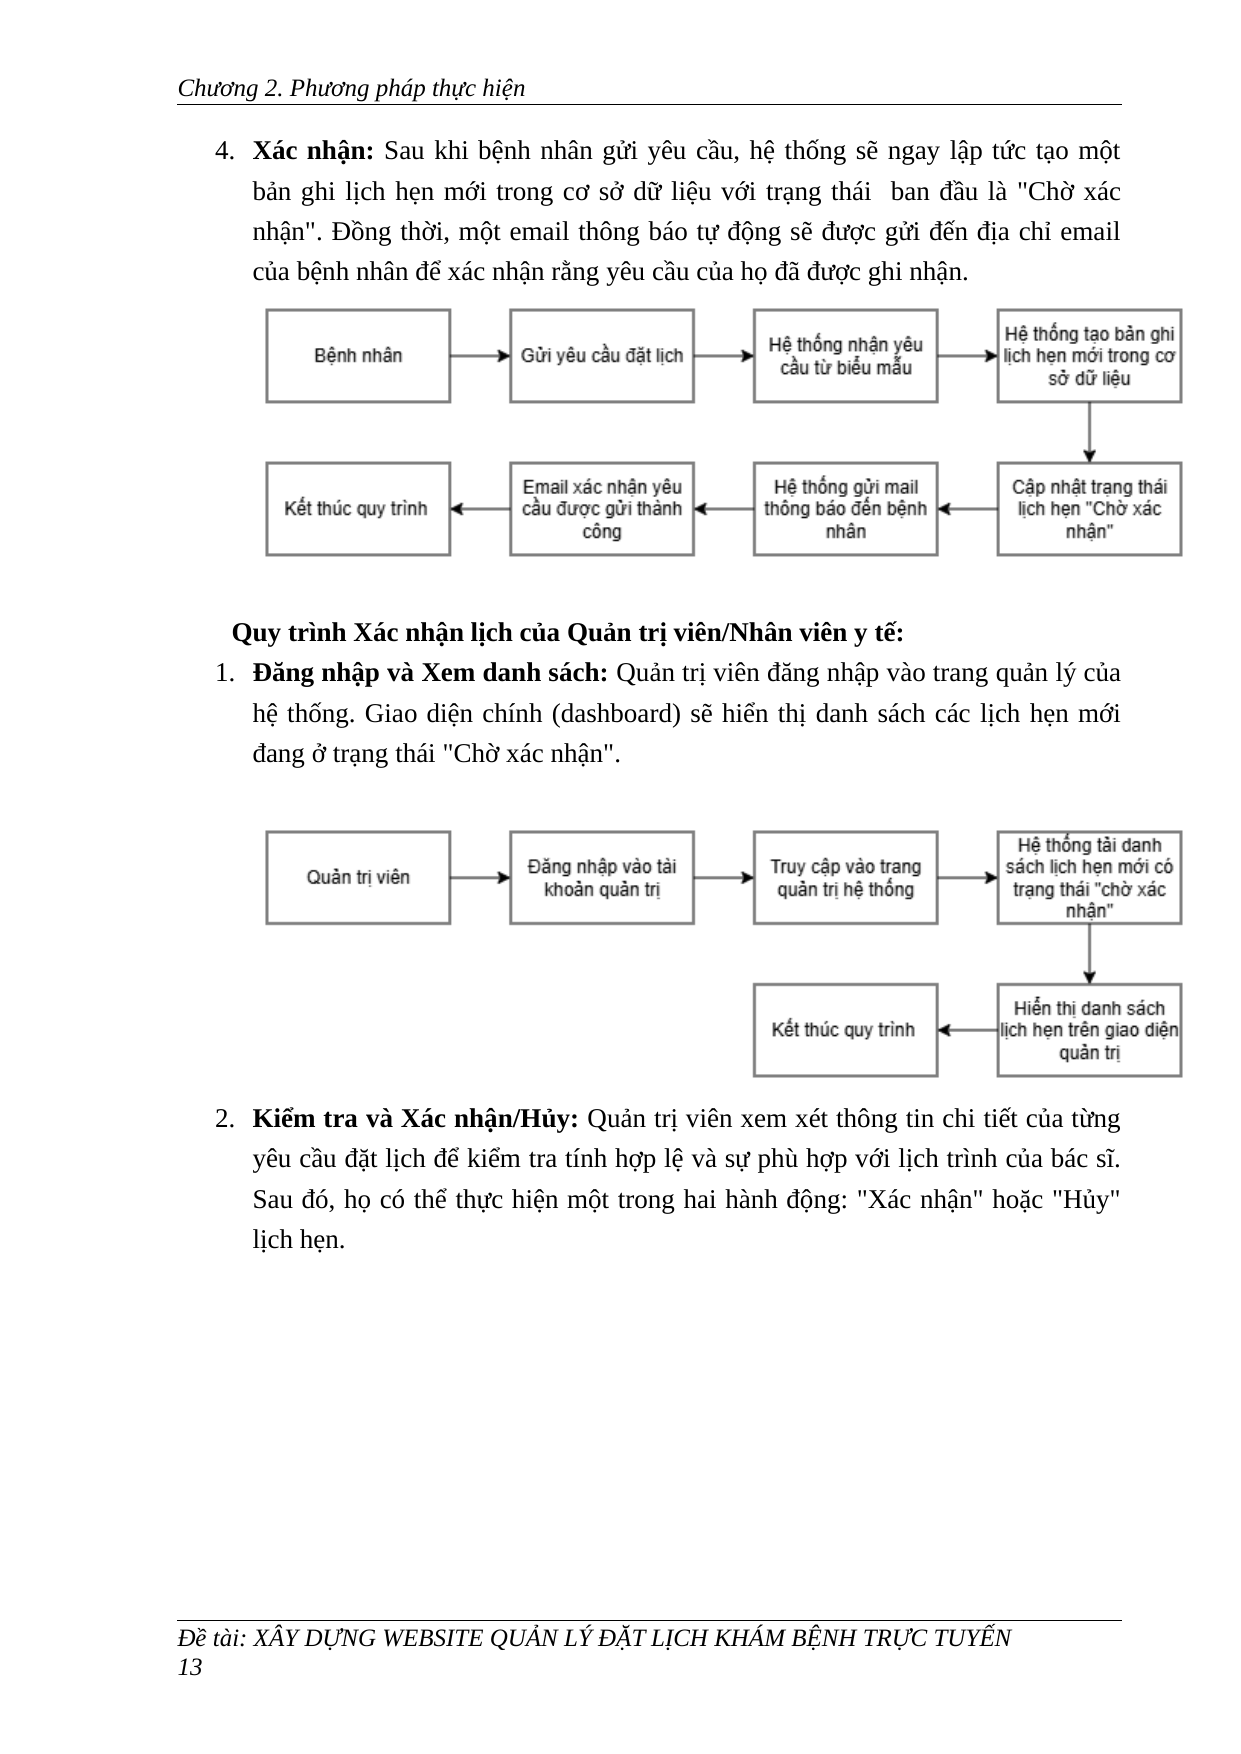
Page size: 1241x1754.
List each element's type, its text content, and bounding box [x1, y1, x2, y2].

list Xác nhận: Sau khi bệnh nhân gửi yêu cầu, hệ thống sẽ ngay lập tức tạo một bản ghi lịch hẹn mới trong cơ sở dữ liệu với trạng thái ban đầu là "Chờ xác nhận". Đồng thời, một email thông báo tự động sẽ được gửi đến địa chỉ email của bệnh nhân để xác nhận rằng yêu cầu của họ đã được ghi nhận. [215, 134, 1122, 287]
list Kiểm tra và Xác nhận/Hủy: Quản trị viên xem xét thông tin chi tiết của từng yêu cầu đặt lịch để kiểm tra tính hợp lệ và sự phù hợp với lịch trình của bác sĩ. Sau đó, họ có thể thực hiện một trong hai hành động: "Xác nhận" hoặc "Hủy" lịch hẹn. [215, 1102, 1122, 1254]
picture [252, 817, 1198, 1093]
picture [252, 295, 1198, 572]
list Đăng nhập và Xem danh sách: Quản trị viên đăng nhập vào trang quản lý của hệ thống. Giao diện chính (dashboard) sẽ hiển thị danh sách các lịch hẹn mới đang ở trạng thái "Chờ xác nhận". [215, 657, 1122, 768]
list Quy trình Xác nhận lịch của Quản trị viên/Nhân viên y tế: [218, 616, 1122, 647]
